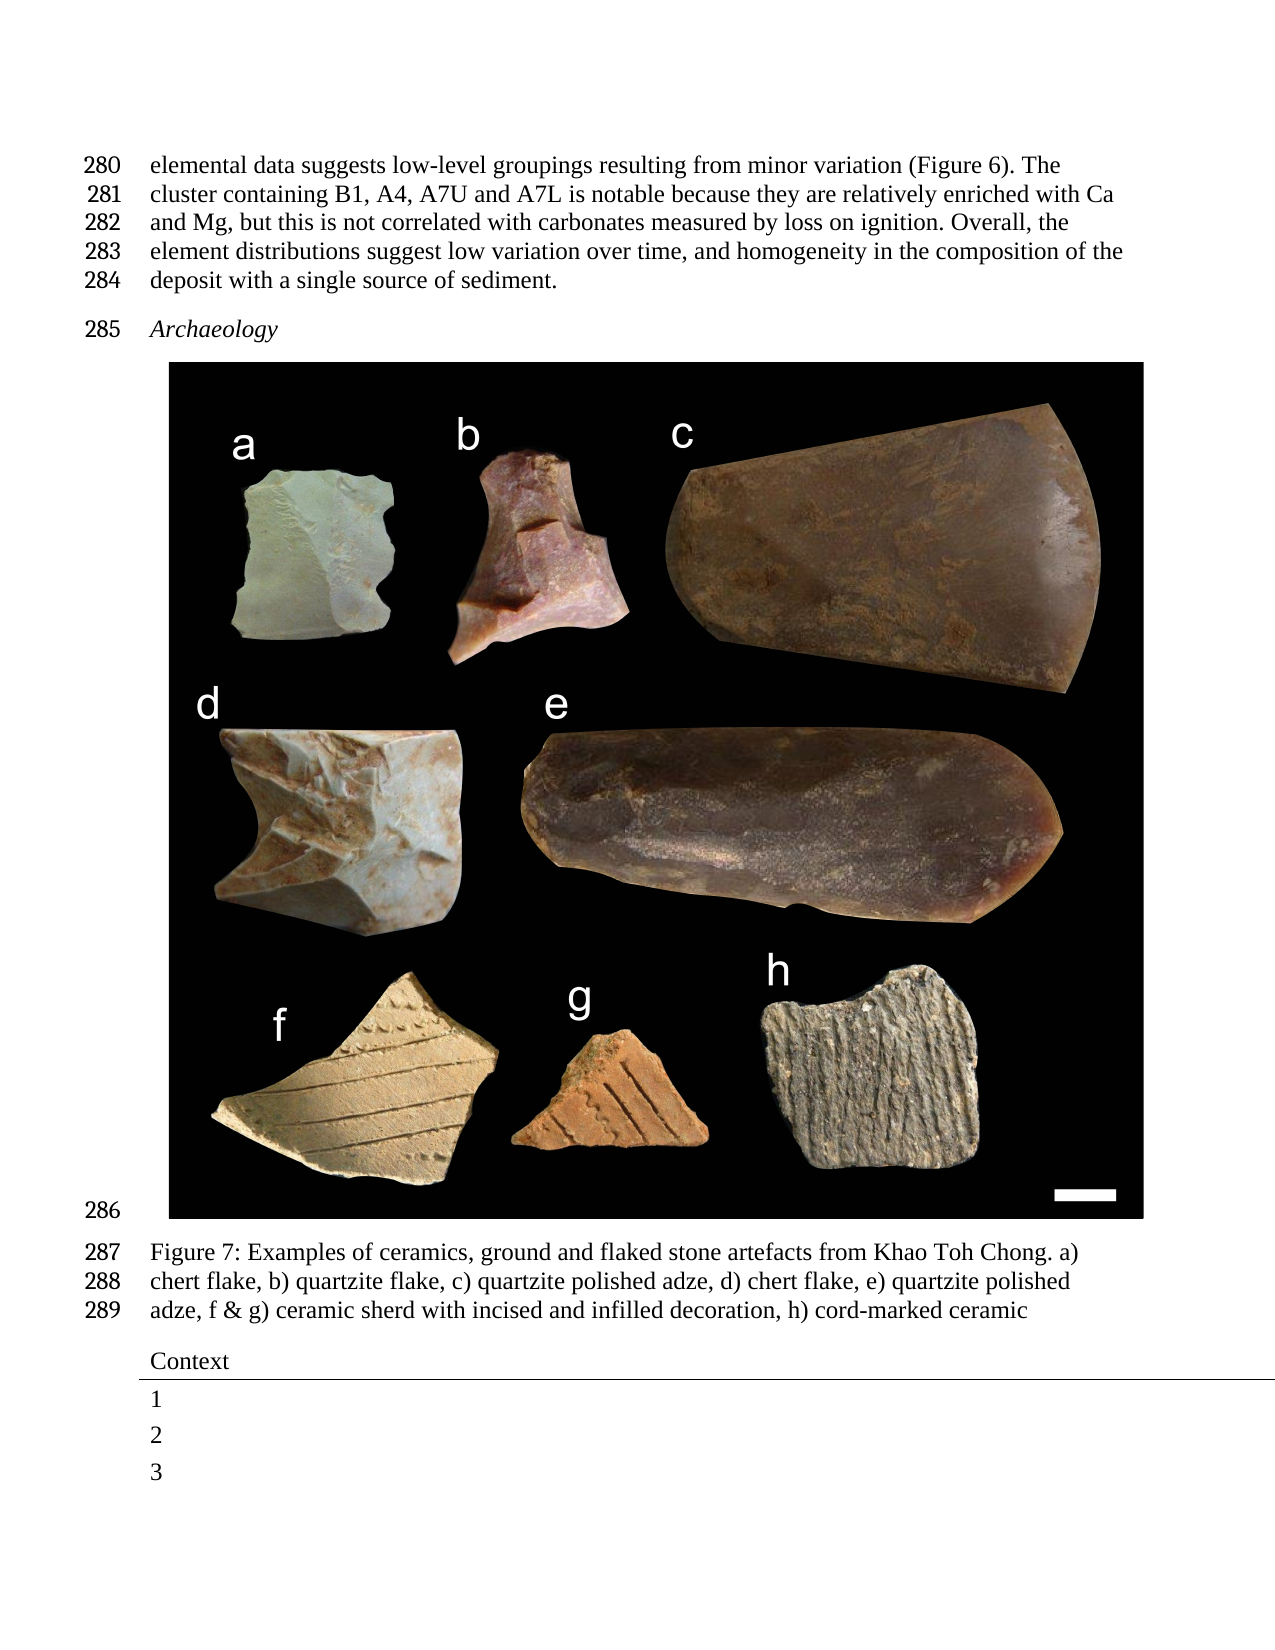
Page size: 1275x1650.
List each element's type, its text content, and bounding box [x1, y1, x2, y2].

subtitle Archaeology [150, 314, 1125, 343]
picture [168, 362, 1144, 1219]
table_header Context [139, 1343, 1275, 1379]
text Figure 7: Examples of ceramics, ground and flaked stone artefacts from Khao Toh Chong. a) chert flake, b) quartzite flake, c) quartzite polished adze, d) chert flake, e) quartzite polished adze, f & g) ceramic sherd with incised and infilled decoration, h) cord-marked ceramic [150, 1237, 1125, 1324]
table_cell 1 [139, 1380, 1275, 1417]
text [150, 150, 1125, 294]
table_cell 3 [139, 1453, 1275, 1489]
table_cell 2 [139, 1417, 1275, 1453]
